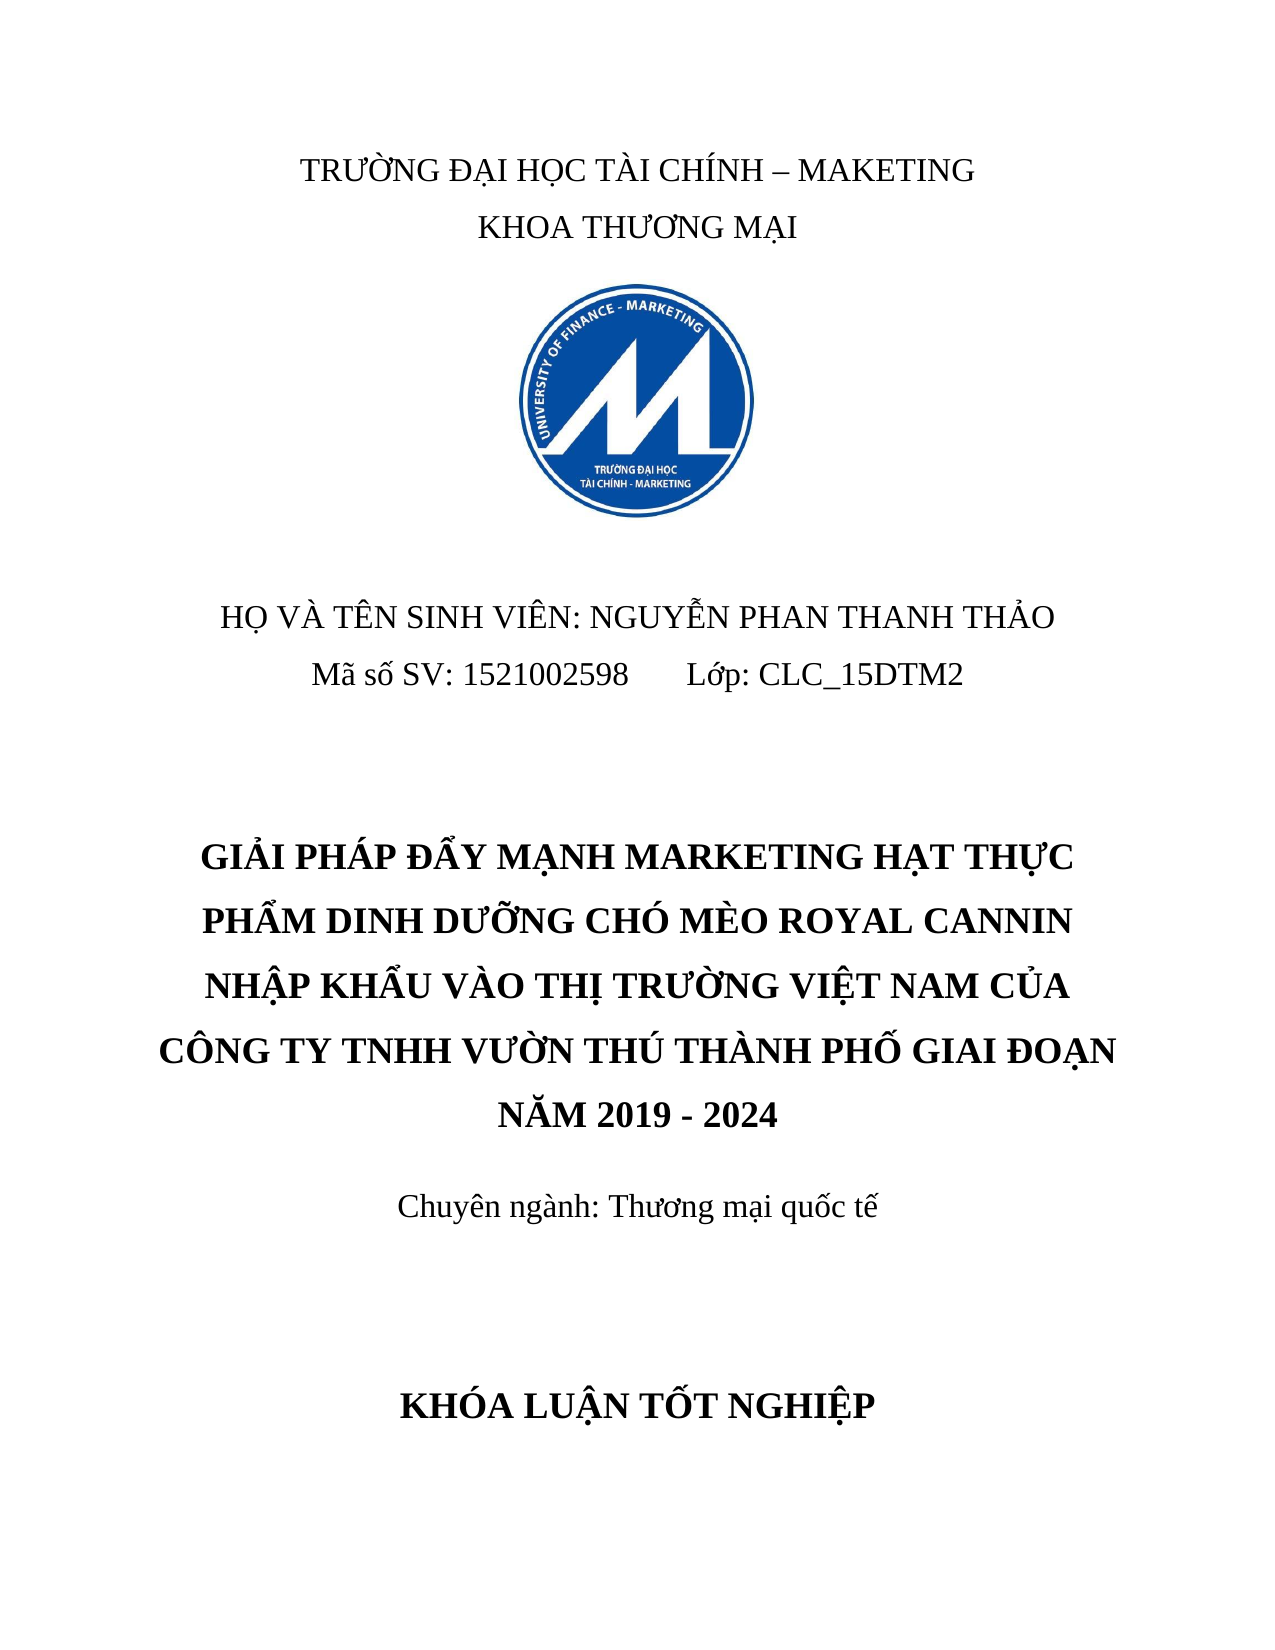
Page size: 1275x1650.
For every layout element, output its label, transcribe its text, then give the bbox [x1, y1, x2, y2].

text HỌ VÀ TÊN SINH VIÊN: NGUYỄN PHAN THANH THẢO [150, 597, 1125, 635]
text KHOA THƯƠNG MẠI [150, 207, 1125, 246]
text Chuyên ngành: Thương mại quốc tế [150, 1187, 1125, 1225]
text Mã số SV: 1521002598 Lớp: CLC_15DTM2 [150, 654, 1125, 693]
picture [514, 279, 758, 521]
text KHÓA LUẬN TỐT NGHIỆP [150, 1383, 1125, 1427]
text TRƯỜNG ĐẠI HỌC TÀI CHÍNH – MAKETING [150, 150, 1125, 188]
text GIẢI PHÁP ĐẨY MẠNH MARKETING HẠT THỰC PHẨM DINH DƯỠNG CHÓ MÈO ROYAL CANNIN NHẬP KHẨU VÀO THỊ TRƯỜNG VIỆT NAM CỦA CÔNG TY TNHH VƯỜN THÚ THÀNH PHỐ GIAI ĐOẠN NĂM 2019 - 2024 [150, 834, 1125, 1136]
